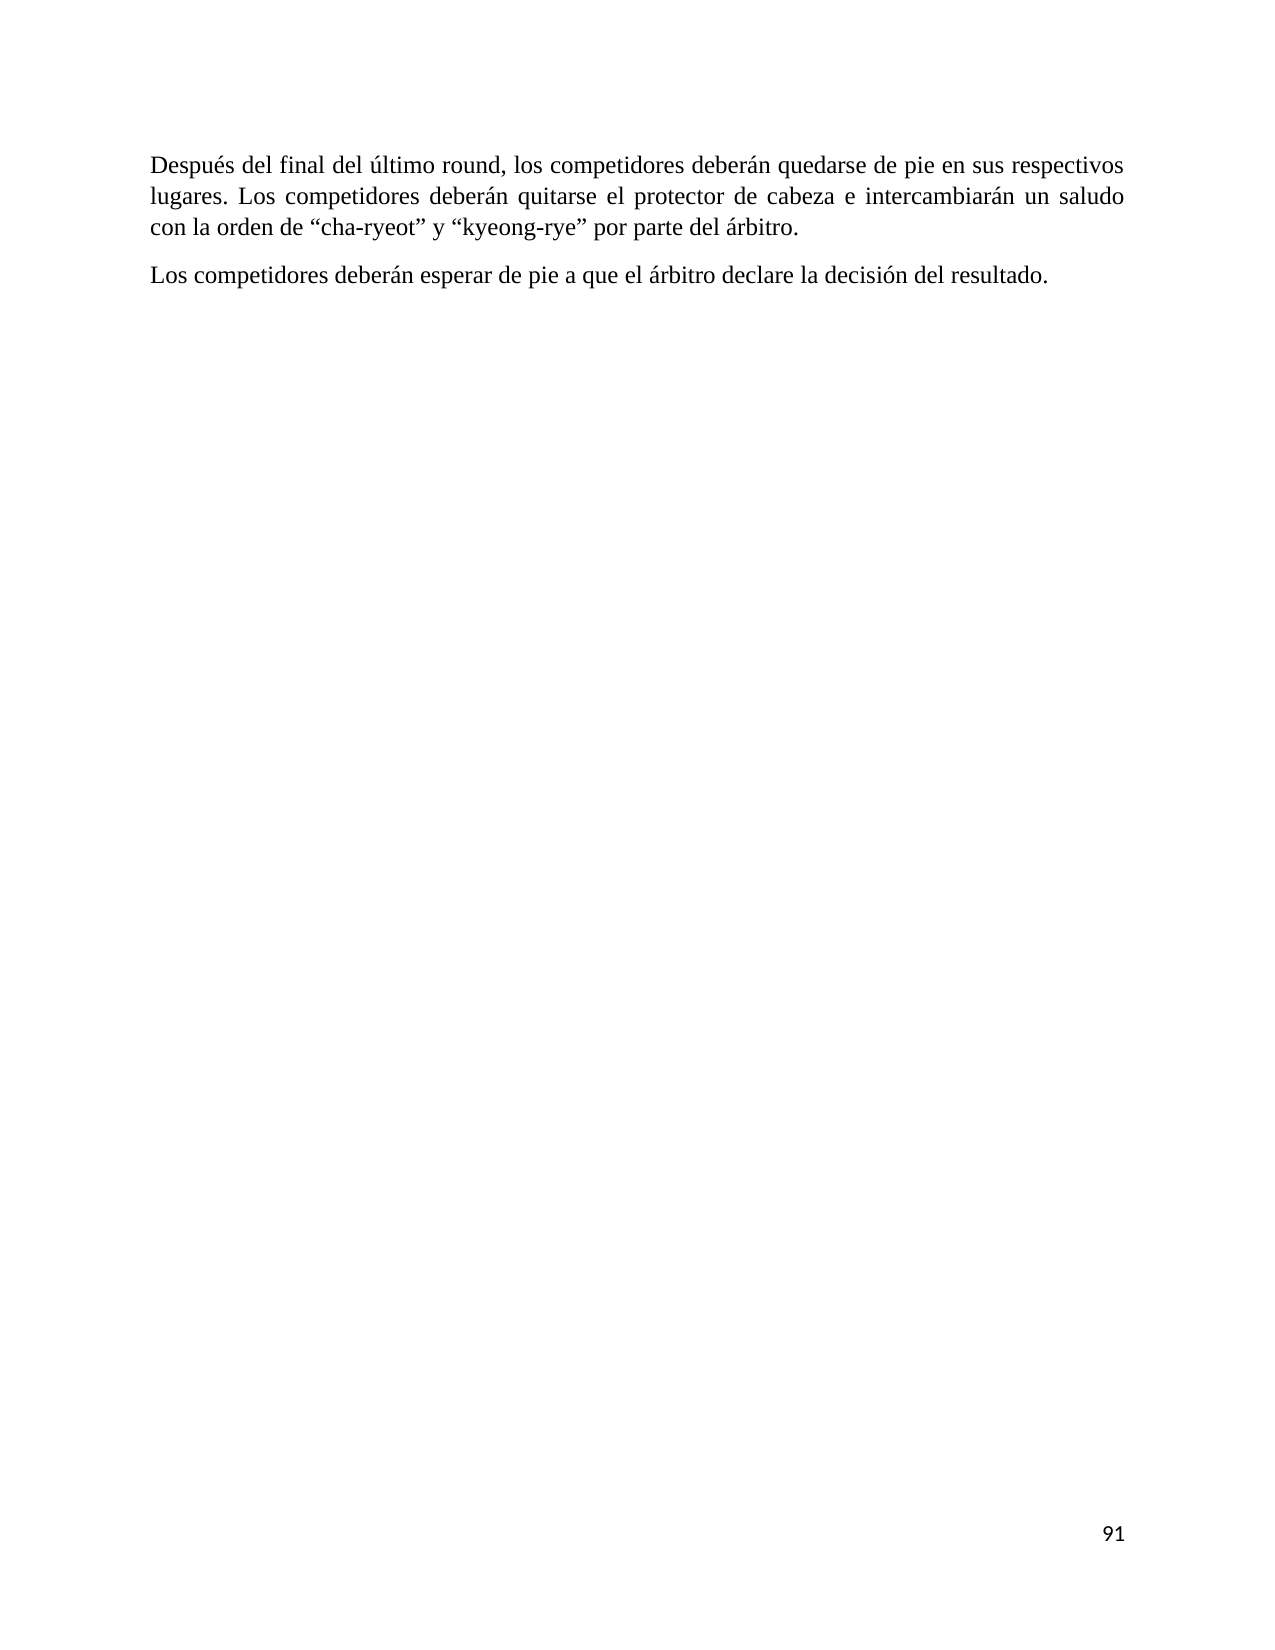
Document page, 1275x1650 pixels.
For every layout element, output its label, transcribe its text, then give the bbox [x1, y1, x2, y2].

text Después del final del último round, los competidores deberán quedarse de pie en sus respectivos lugares. Los competidores deberán quitarse el protector de cabeza e intercambiarán un saludo con la orden de “cha-ryeot” y “kyeong-rye” por parte del árbitro. [150, 150, 1125, 241]
text Los competidores deberán esperar de pie a que el árbitro declare la decisión del resultado. [150, 260, 1125, 288]
